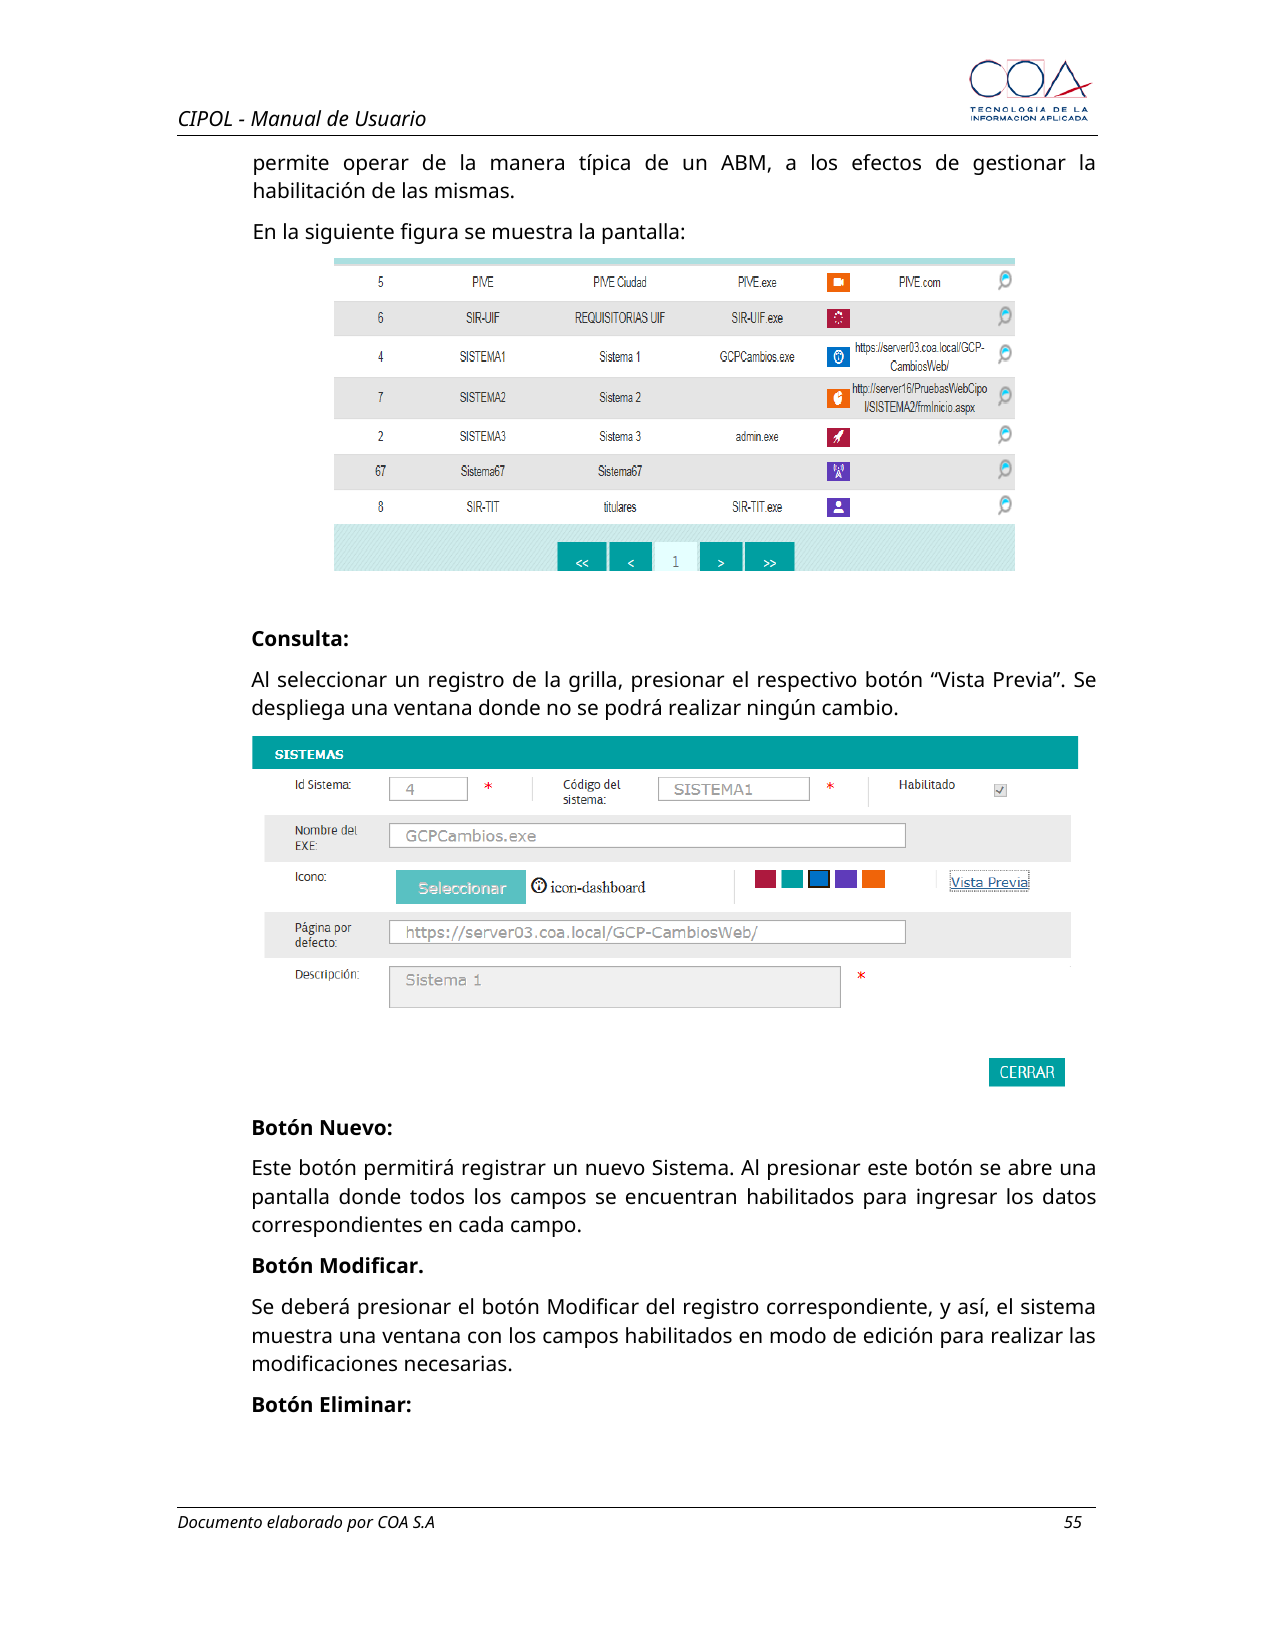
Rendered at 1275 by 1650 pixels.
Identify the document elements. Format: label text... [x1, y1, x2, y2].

picture [964, 49, 1096, 127]
text Al seleccionar un registro de la grilla, presionar el respectivo botón “Vista Previa”. Se despliega una ventana donde no se podrá realizar ningún cambio. [251, 665, 1098, 722]
text Consulta: [251, 624, 1098, 653]
picture [252, 734, 1079, 1101]
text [252, 148, 1098, 204]
text En la siguiente figura se muestra la pantalla: [252, 217, 1098, 246]
text Se deberá presionar el botón Modificar del registro correspondiente, y así, el sistema muestra una ventana con los campos habilitados en modo de edición para realizar las modificaciones necesarias. [251, 1292, 1098, 1378]
text Este botón permitirá registrar un nuevo Sistema. Al presionar este botón se abre una pantalla donde todos los campos se encuentran habilitados para ingresar los datos correspondientes en cada campo. [251, 1153, 1098, 1239]
text Botón Modificar. [251, 1251, 1098, 1280]
picture [334, 258, 1015, 571]
text Botón Eliminar: [251, 1390, 1098, 1418]
text Botón Nuevo: [251, 1113, 1098, 1141]
